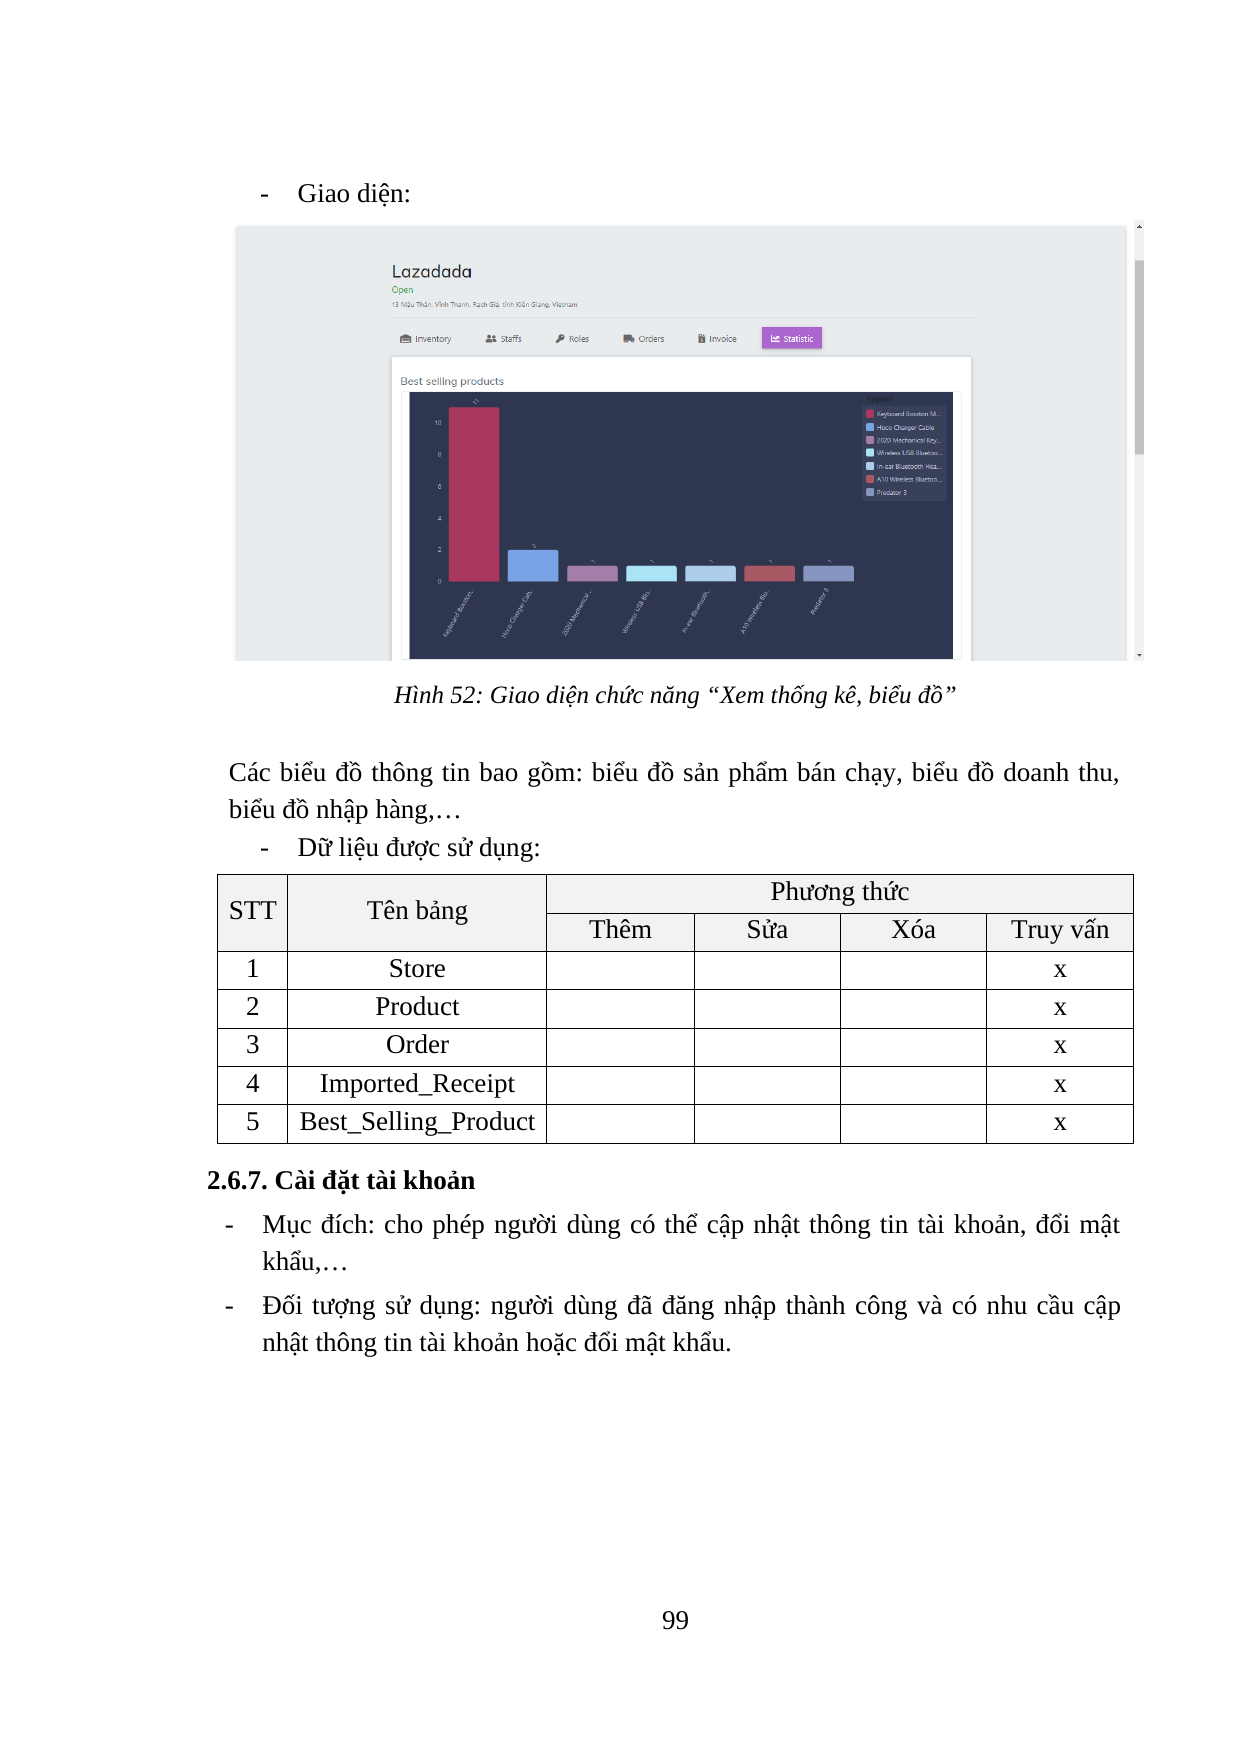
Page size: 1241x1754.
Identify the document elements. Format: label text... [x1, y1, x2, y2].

table_header STT [218, 875, 287, 951]
table_cell Best_Selling_Product [288, 1105, 546, 1143]
table_cell [695, 1105, 840, 1143]
table_cell [695, 1029, 840, 1066]
table_cell [547, 952, 694, 989]
table_cell [841, 1067, 986, 1104]
table_cell 4 [218, 1067, 287, 1104]
list Giao diện: [260, 177, 1122, 208]
subtitle 2.6.7. Cài đặt tài khoản [207, 1164, 1122, 1196]
table_cell Sửa [695, 914, 840, 951]
table_header Tên bảng [288, 875, 546, 951]
text Hình 52: Giao diện chức năng “Xem thống kê, biểu đồ” [229, 680, 1122, 708]
table_cell x [987, 952, 1133, 989]
table_cell Product [288, 990, 546, 1028]
table_cell [547, 1067, 694, 1104]
table_cell 5 [218, 1105, 287, 1143]
table_cell 2 [218, 990, 287, 1028]
table_cell Truy vấn [987, 914, 1133, 951]
table_cell x [987, 1029, 1133, 1066]
list Dữ liệu được sử dụng: [260, 831, 1122, 862]
table_cell Thêm [547, 914, 694, 951]
table_cell [695, 952, 840, 989]
table_cell [547, 1105, 694, 1143]
table_cell [547, 990, 694, 1028]
picture [228, 220, 1144, 661]
table_cell [841, 952, 986, 989]
table_cell x [987, 1067, 1133, 1104]
table_cell Store [288, 952, 546, 989]
table_cell 1 [218, 952, 287, 989]
table_cell [841, 990, 986, 1028]
table_header Phương thức [547, 875, 1133, 913]
text Các biểu đồ thông tin bao gồm: biểu đồ sản phẩm bán chạy, biểu đồ doanh thu, biểu đồ nhập hàng,… [229, 756, 1122, 824]
table_cell [841, 1029, 986, 1066]
list Đối tượng sử dụng: người dùng đã đăng nhập thành công và có nhu cầu cập nhật thông tin tài khoản hoặc đổi mật khẩu. [224, 1289, 1122, 1357]
table_cell x [987, 1105, 1133, 1143]
table_cell Order [288, 1029, 546, 1066]
table_cell x [987, 990, 1133, 1028]
table_cell [695, 1067, 840, 1104]
list Mục đích: cho phép người dùng có thể cập nhật thông tin tài khoản, đổi mật khẩu,… [224, 1208, 1122, 1277]
table_cell [841, 1105, 986, 1143]
table_cell 3 [218, 1029, 287, 1066]
table_cell [547, 1029, 694, 1066]
table_cell Imported_Receipt [288, 1067, 546, 1104]
table_cell [695, 990, 840, 1028]
table_cell Xóa [841, 914, 986, 951]
